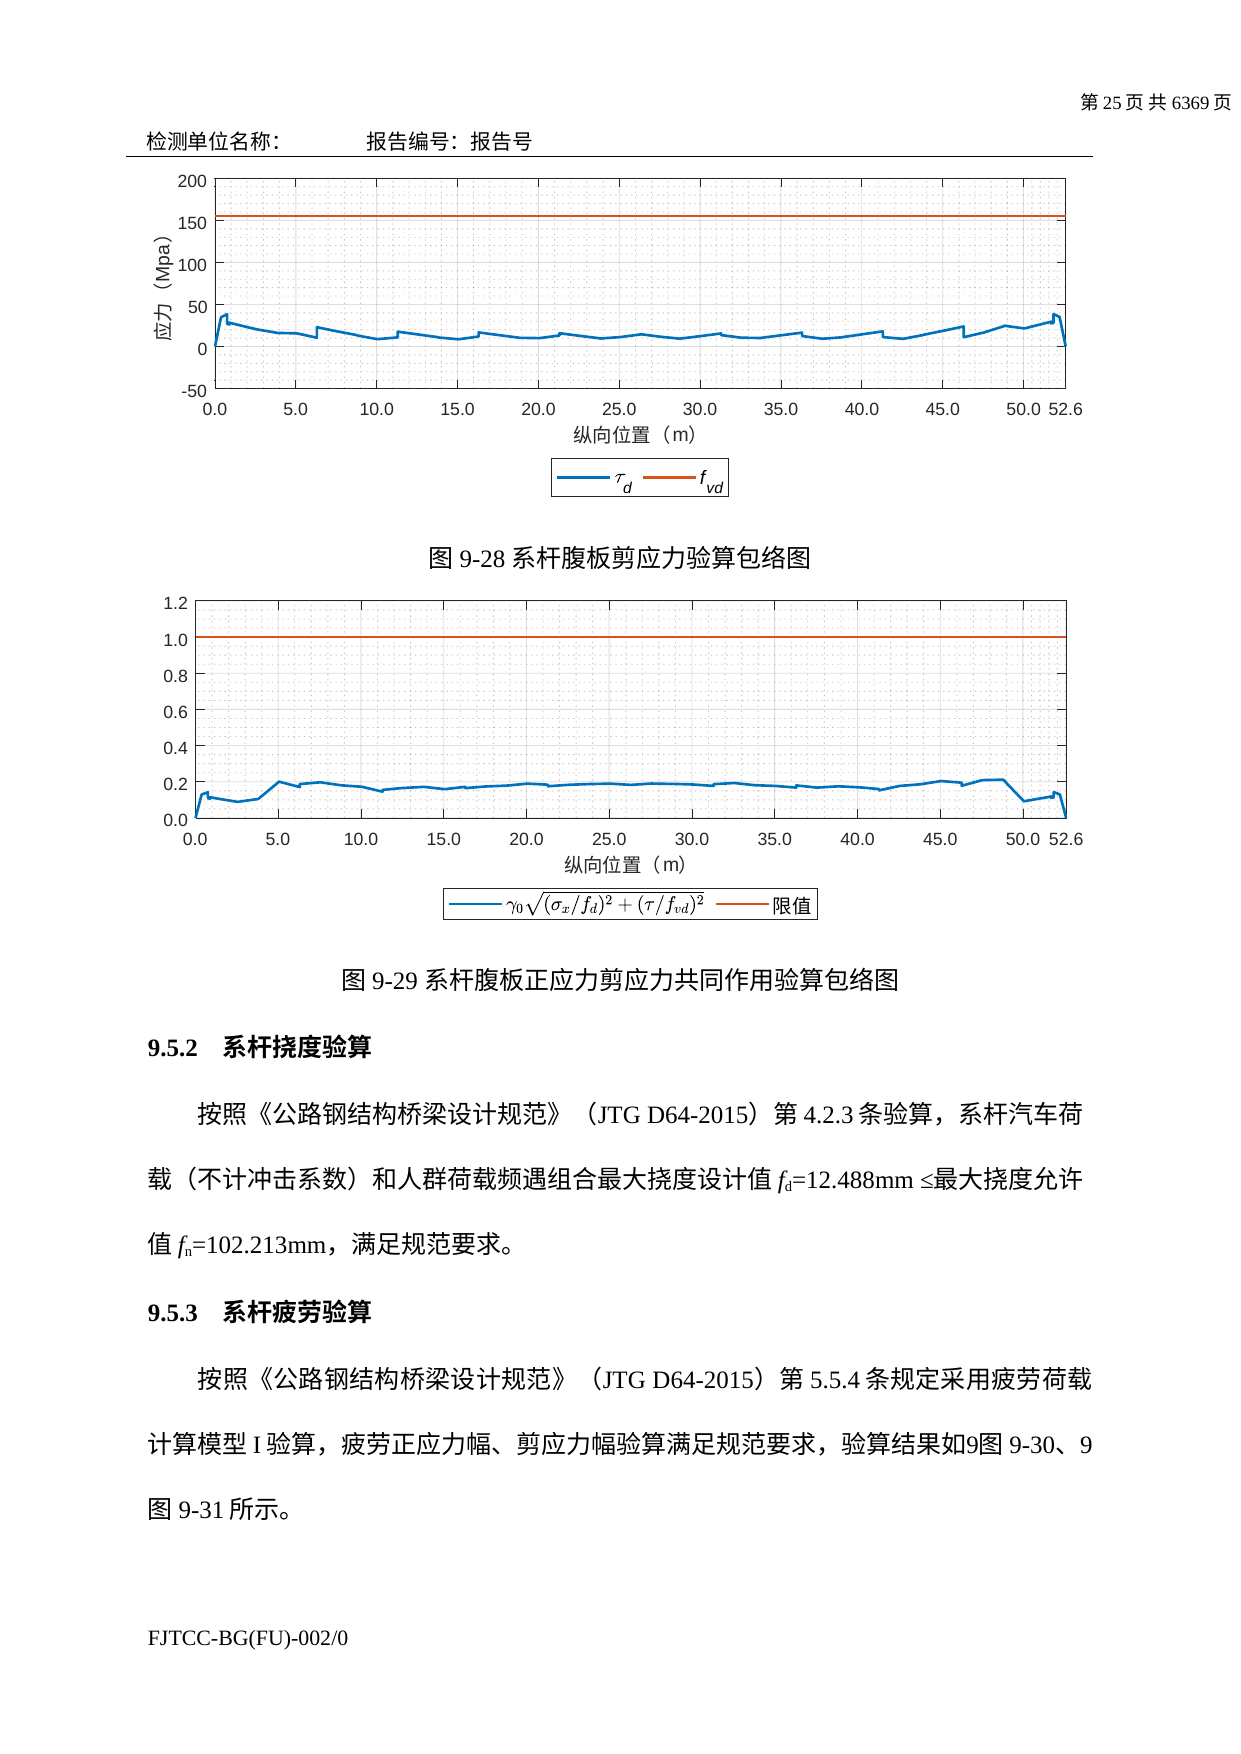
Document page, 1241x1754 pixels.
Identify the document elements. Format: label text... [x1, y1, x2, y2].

text 按照《公路钢结构桥梁设计规范》（JTG D64-2015）第4.2.3条验算，系杆汽车荷载（不计冲击系数）和人群荷载频遇组合最大挠度设计值fd=12.488mm ≤最大挠度允许值fn=102.213mm，满足规范要求。 [148, 1081, 1093, 1276]
subtitle 系杆疲劳验算 [139, 1276, 1101, 1345]
subtitle 系杆挠度验算 [139, 1011, 1101, 1081]
